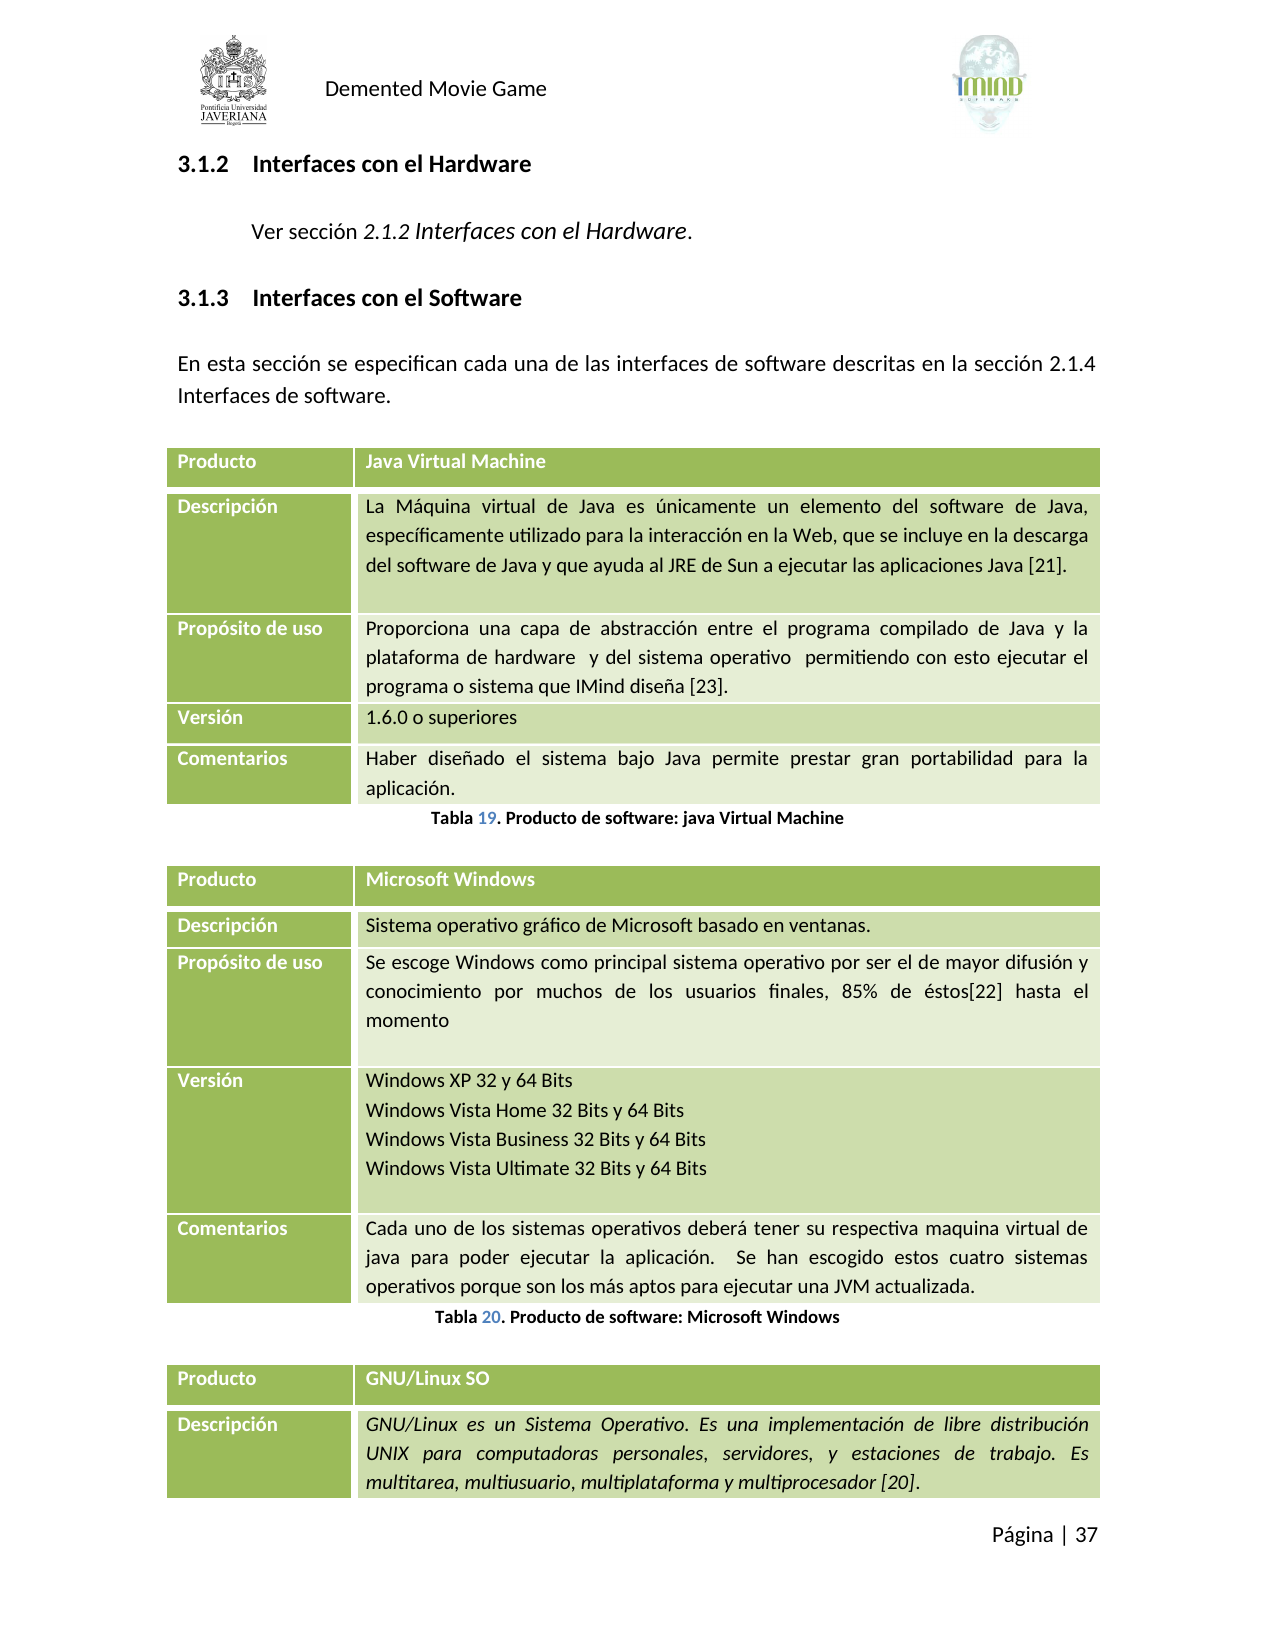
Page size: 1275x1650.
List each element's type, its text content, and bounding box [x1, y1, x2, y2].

table_cell Versión [167, 1068, 351, 1213]
text Tabla 20. Producto de software: Microsoft Windows [177, 1305, 1098, 1328]
picture [200, 35, 267, 126]
table_cell Descripción [167, 912, 351, 947]
subtitle Interfaces con el Software [177, 282, 1098, 313]
table_cell Propósito de uso [167, 949, 351, 1066]
table_cell Versión [167, 704, 351, 743]
table_cell Windows XP 32 y 64 Bits Windows Vista Home 32 Bits y 64 Bits Windows Vista Business 32 Bits y 64 Bits Windows Vista Ultimate 32 Bits y 64 Bits [358, 1068, 1100, 1213]
table_cell La Máquina virtual de Java es únicamente un elemento del software de Java, específicamente utilizado para la interacción en la Web, que se incluye en la descarga del software de Java y que ayuda al JRE de Sun a ejecutar las aplicaciones Java [21]. [358, 494, 1100, 613]
table_cell Propósito de uso [167, 615, 351, 702]
table_header Producto [167, 866, 353, 906]
table_header Microsoft Windows [355, 866, 1100, 906]
table_cell Descripción [167, 494, 351, 613]
table_cell Comentarios [167, 1215, 351, 1303]
picture [951, 35, 1033, 138]
table_header Producto [167, 1365, 353, 1405]
text En esta sección se especifican cada una de las interfaces de software descritas en la sección 2.1.4 Interfaces de software. [177, 349, 1098, 409]
table_header Producto [167, 448, 353, 487]
subtitle Interfaces con el Hardware [177, 148, 1098, 178]
table_cell Sistema operativo gráfico de Microsoft basado en ventanas. [358, 912, 1100, 947]
table_cell Haber diseñado el sistema bajo Java permite prestar gran portabilidad para la aplicación. [358, 746, 1100, 804]
table_cell Cada uno de los sistemas operativos deberá tener su respectiva maquina virtual de java para poder ejecutar la aplicación. Se han escogido estos cuatro sistemas operativos porque son los más aptos para ejecutar una JVM actualizada. [358, 1215, 1100, 1303]
table_cell Se escoge Windows como principal sistema operativo por ser el de mayor difusión y conocimiento por muchos de los usuarios finales, 85% de éstos[22] hasta el momento [358, 949, 1100, 1066]
table_cell 1.6.0 o superiores [358, 704, 1100, 743]
text Tabla 19. Producto de software: java Virtual Machine [177, 806, 1098, 829]
table_header GNU/Linux SO [355, 1365, 1100, 1405]
table_cell Comentarios [167, 746, 351, 804]
table_cell Descripción [167, 1411, 351, 1498]
table_header Java Virtual Machine [355, 448, 1100, 487]
table_cell Proporciona una capa de abstracción entre el programa compilado de Java y la plataforma de hardware y del sistema operativo permitiendo con esto ejecutar el programa o sistema que IMind diseña [23]. [358, 615, 1100, 702]
